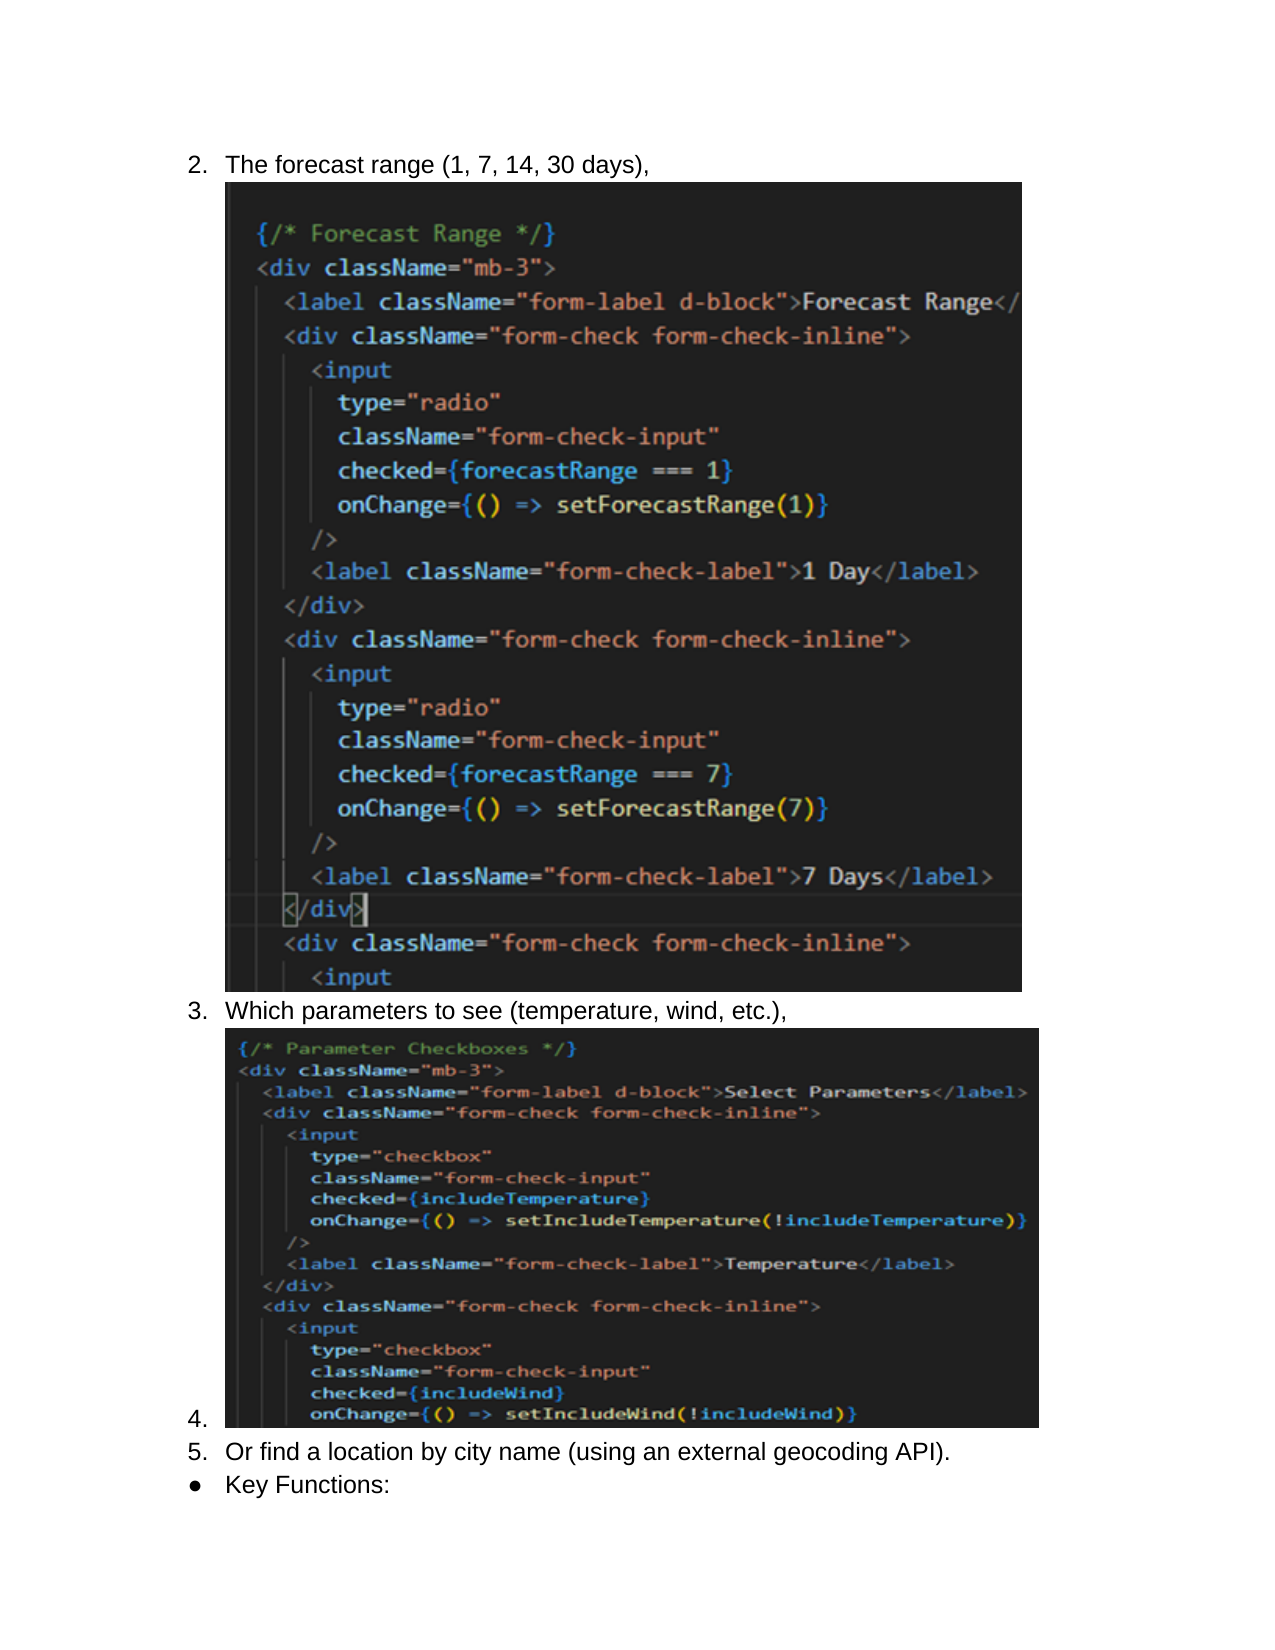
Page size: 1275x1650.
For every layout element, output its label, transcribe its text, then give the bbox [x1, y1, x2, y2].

list Or find a location by city name (using an external geocoding API). [187, 1437, 1125, 1466]
picture [225, 1028, 1039, 1428]
list Which parameters to see (temperature, wind, etc.), [187, 996, 1125, 1024]
picture [225, 182, 1022, 992]
list Key Functions: [187, 1470, 1125, 1499]
